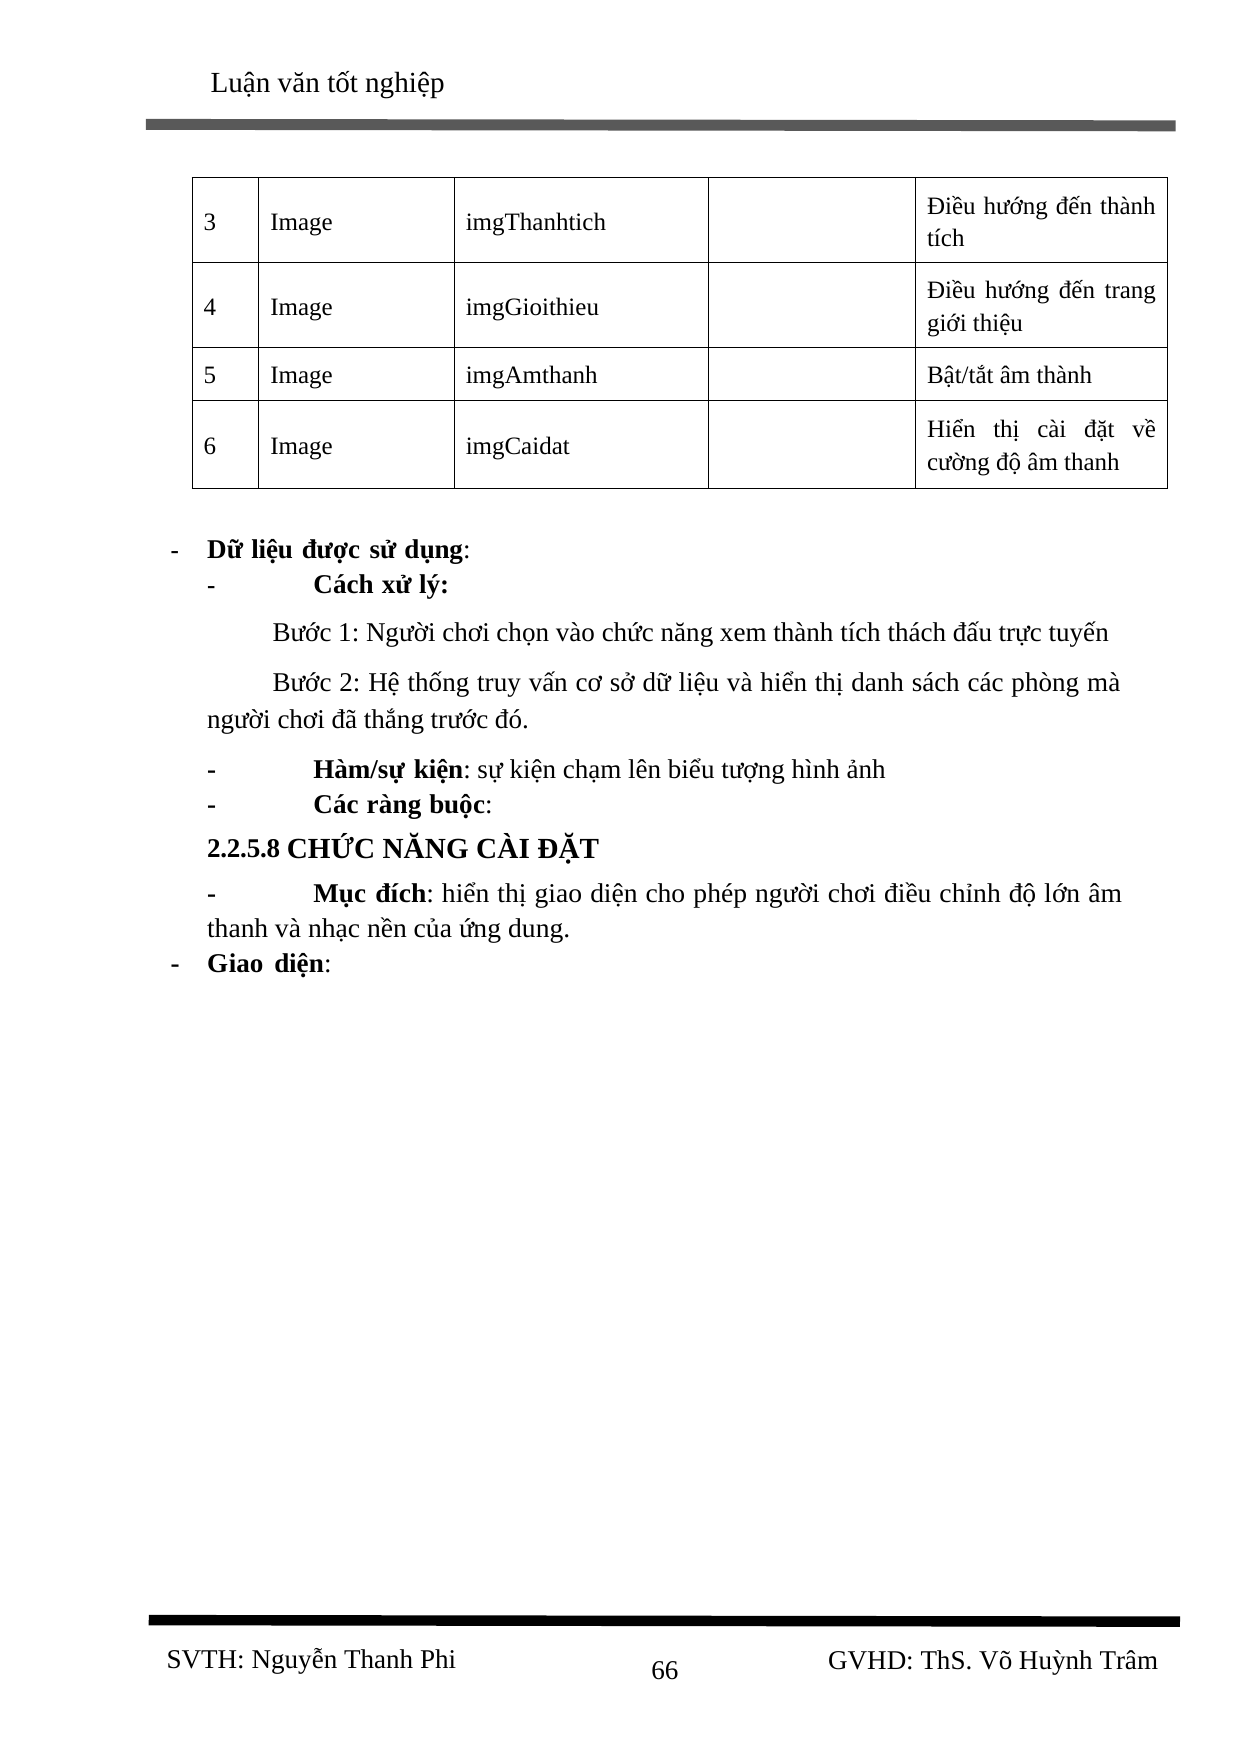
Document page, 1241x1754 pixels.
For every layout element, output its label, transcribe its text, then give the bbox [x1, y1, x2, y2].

table_cell imgAmthanh [455, 348, 708, 399]
table_cell 5 [193, 348, 258, 399]
text - Giao diện: [170, 947, 1117, 978]
text Bước 2: Hệ thống truy vấn cơ sở dữ liệu và hiển thị danh sách các phòng mà người chơi đã thắng trước đó. [207, 666, 1122, 734]
text - Dữ liệu được sử dụng: [170, 533, 1116, 564]
table_cell Bật/tắt âm thành [916, 348, 1167, 399]
text Bước 1: Người chơi chọn vào chức năng xem thành tích thách đấu trực tuyến [207, 616, 1122, 647]
subtitle 2.2.5.8 CHỨC NĂNG CÀI ĐẶT [207, 829, 1122, 864]
text - Hàm/sự kiện: sự kiện chạm lên biểu tượng hình ảnh [207, 753, 1124, 784]
table_cell imgGioithieu [455, 263, 708, 347]
table_cell [709, 178, 915, 262]
text - Các ràng buộc: [207, 788, 1124, 819]
table_cell imgThanhtich [455, 178, 708, 262]
text - Mục đích: hiển thị giao diện cho phép người chơi điều chỉnh độ lớn âm thanh và nhạc nền của ứng dung. [207, 877, 1124, 943]
table_cell [709, 348, 915, 399]
table_cell Image [259, 401, 454, 487]
table_cell imgCaidat [455, 401, 708, 487]
table_cell 6 [193, 401, 258, 487]
table_cell 3 [193, 178, 258, 262]
table_cell Image [259, 178, 454, 262]
table_cell Điều hướng đến thành tích [916, 178, 1167, 262]
table_cell Điều hướng đến trang giới thiệu [916, 263, 1167, 347]
table_cell Image [259, 263, 454, 347]
table_cell [709, 263, 915, 347]
table_cell 4 [193, 263, 258, 347]
table_cell Hiển thị cài đặt về cường độ âm thanh [916, 401, 1167, 487]
table_cell Image [259, 348, 454, 399]
table_cell [709, 401, 915, 487]
text - Cách xử lý: [207, 568, 1123, 600]
